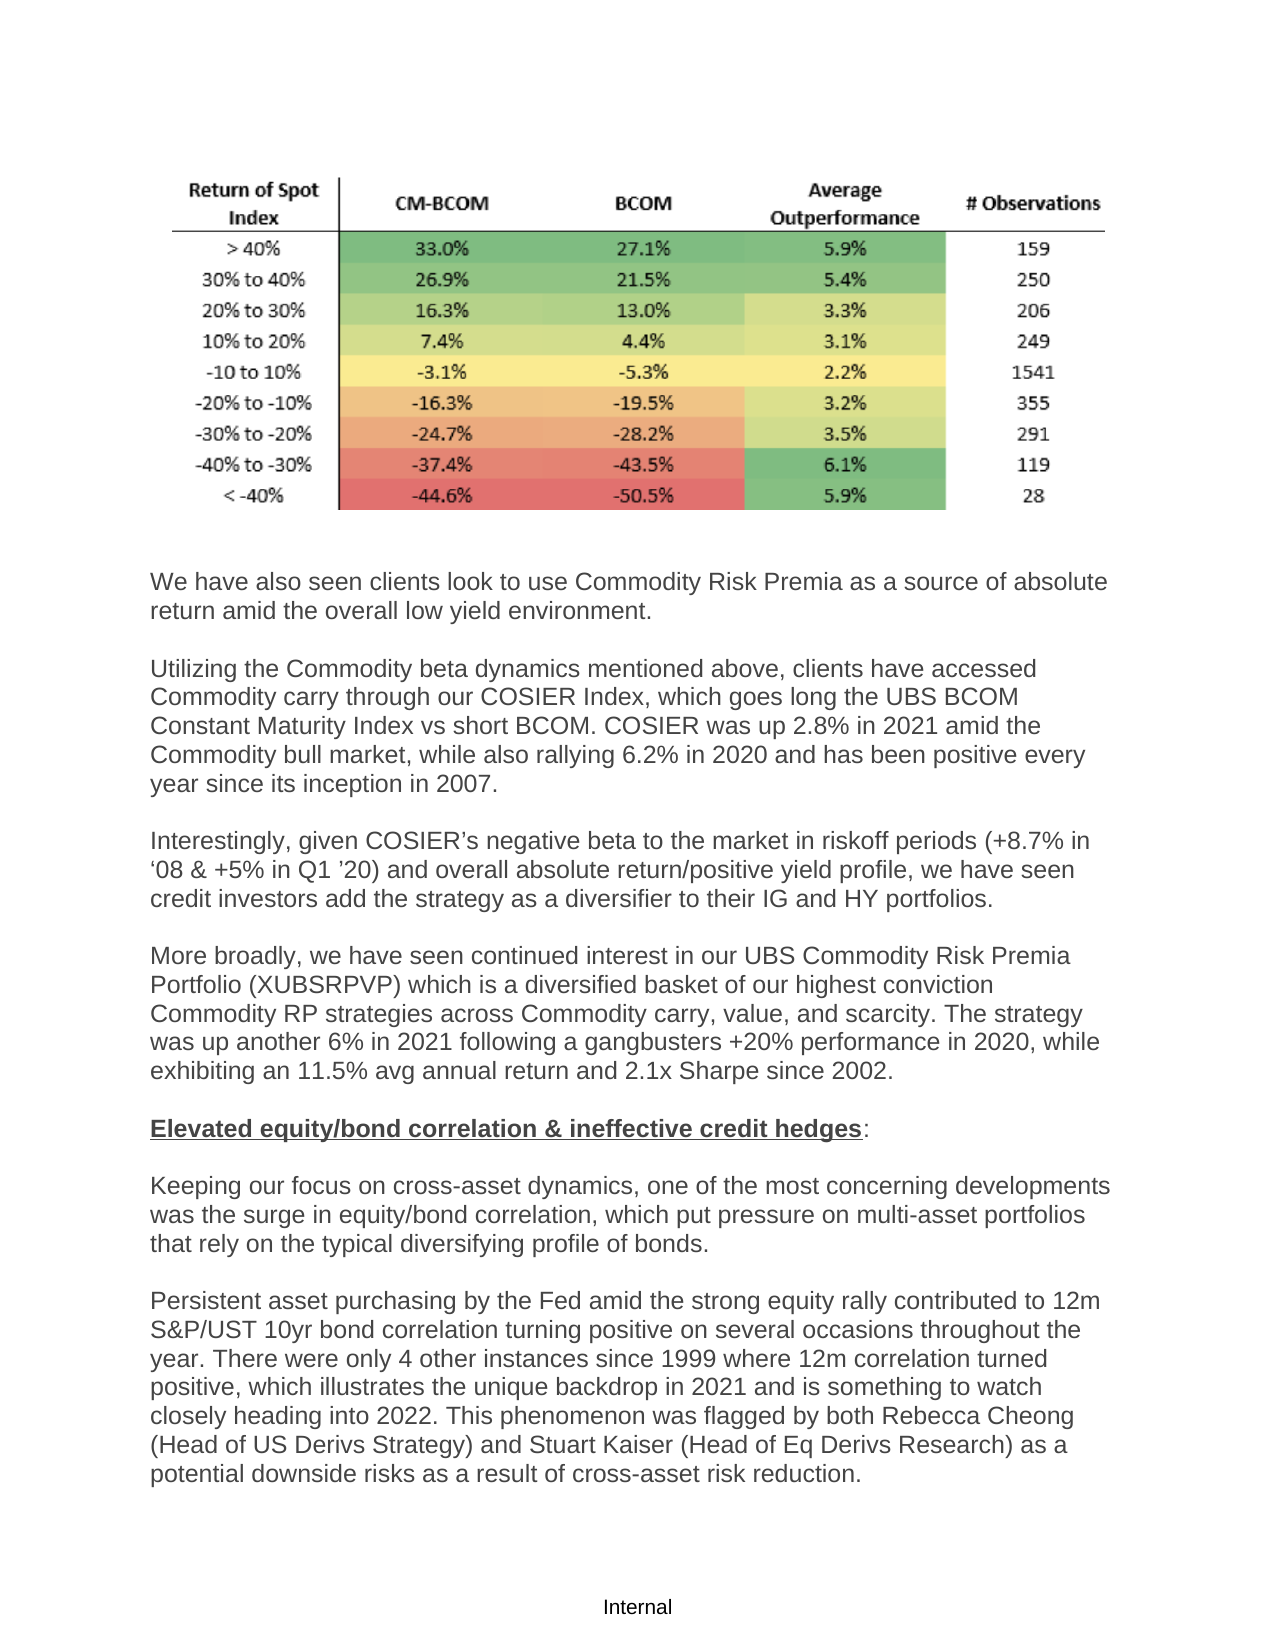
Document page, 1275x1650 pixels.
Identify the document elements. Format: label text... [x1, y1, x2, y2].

picture [150, 150, 1125, 539]
